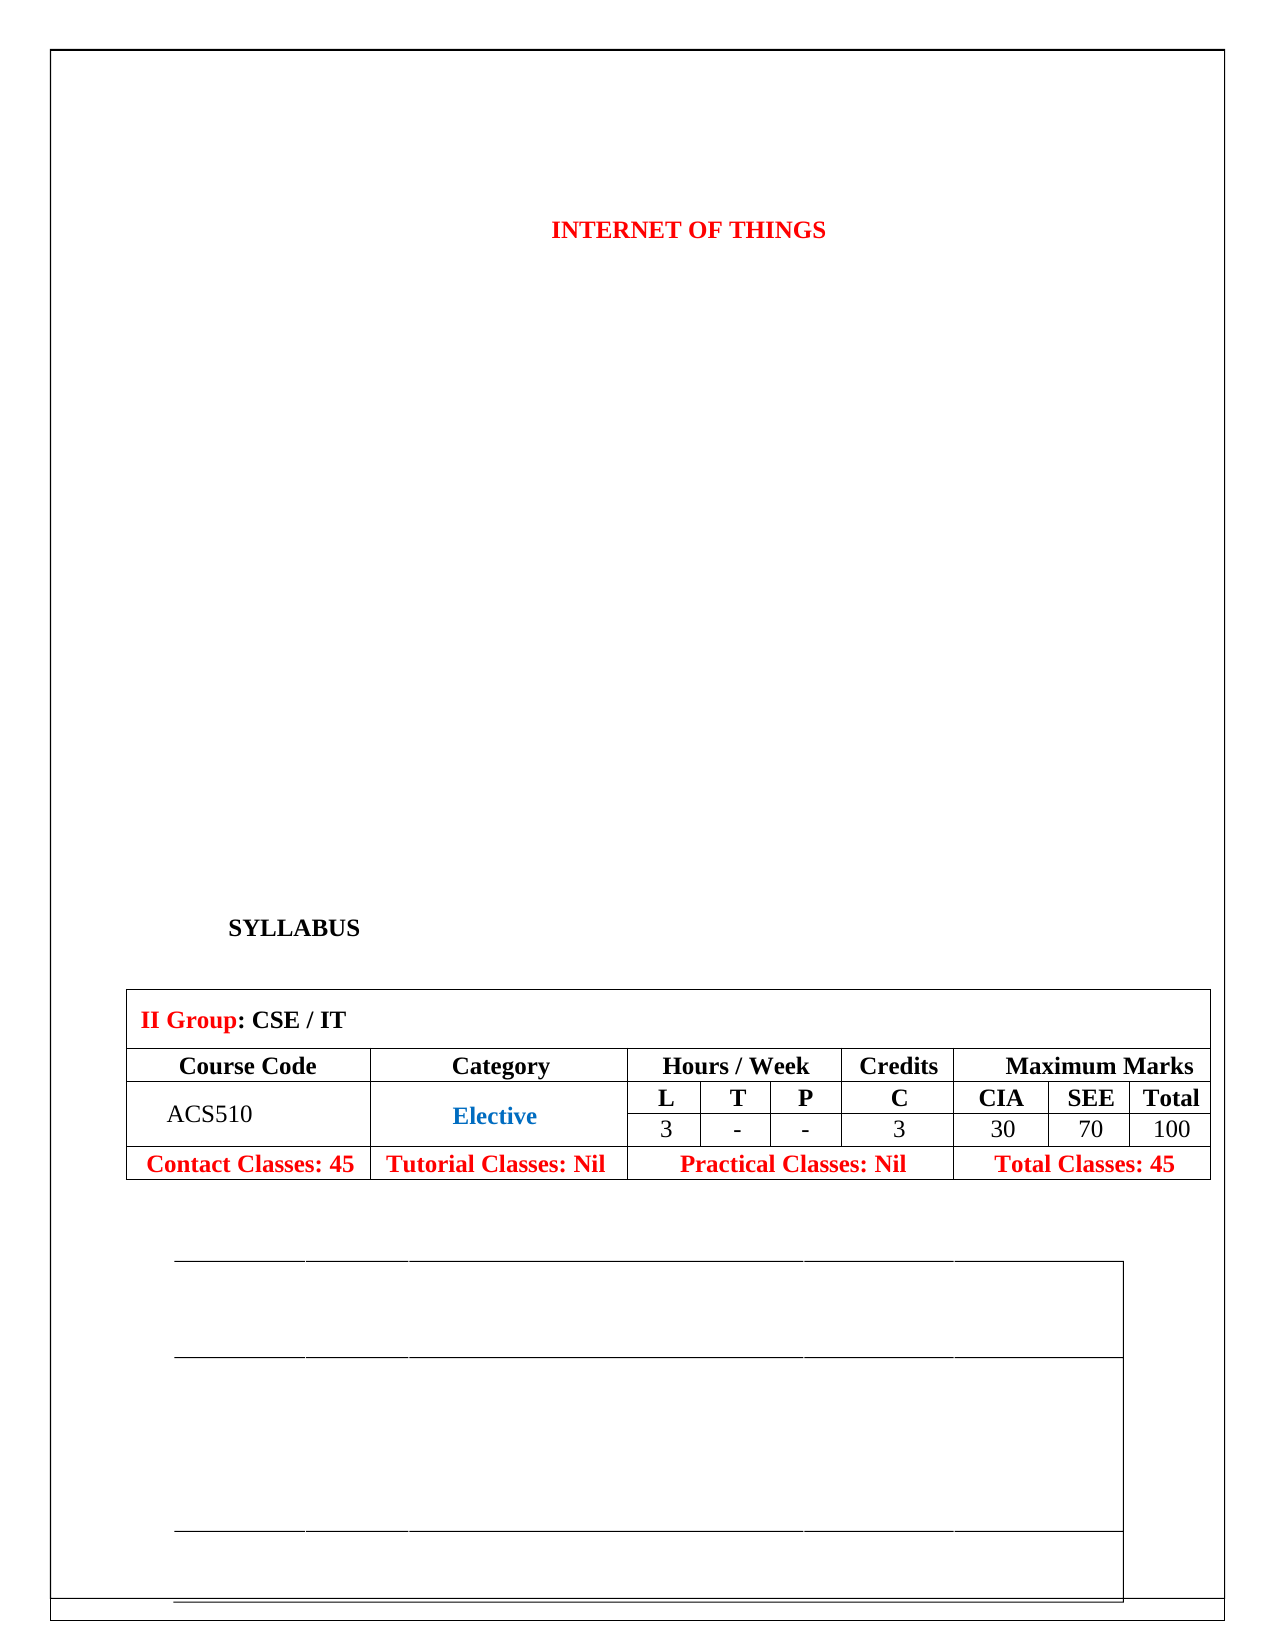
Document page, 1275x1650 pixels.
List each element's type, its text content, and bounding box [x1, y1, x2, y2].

table_cell Tutorial Classes: Nil [371, 1147, 627, 1179]
table_cell Course Code [127, 1049, 370, 1081]
table_cell C [842, 1082, 953, 1113]
table_cell L [628, 1082, 700, 1113]
table_cell 100 [1130, 1114, 1210, 1146]
table_cell Contact Classes: 45 [127, 1147, 370, 1179]
table_cell Category [371, 1049, 627, 1081]
table_cell Credits [842, 1049, 953, 1081]
table_cell Practical Classes: Nil [628, 1147, 953, 1179]
table_cell 30 [954, 1114, 1048, 1146]
table_cell Total [1130, 1082, 1210, 1113]
table_cell Maximum Marks [954, 1049, 1210, 1081]
table_cell Total Classes: 45 [954, 1147, 1210, 1179]
table_cell SEE [1049, 1082, 1129, 1113]
table_cell - [771, 1114, 841, 1146]
subtitle INTERNET OF THINGS [438, 215, 939, 244]
table_cell Elective [371, 1082, 627, 1146]
table_cell P [771, 1082, 841, 1113]
table_cell T [701, 1082, 770, 1113]
table_header II Group: CSE / IT [127, 990, 1210, 1047]
text SYLLABUS [228, 913, 1223, 941]
table_cell 70 [1049, 1114, 1129, 1146]
table_cell ACS510 [127, 1082, 370, 1146]
table_cell Hours / Week [628, 1049, 841, 1081]
table_cell CIA [954, 1082, 1048, 1113]
table_cell - [701, 1114, 770, 1146]
table_cell 3 [628, 1114, 700, 1146]
table_cell 3 [842, 1114, 953, 1146]
